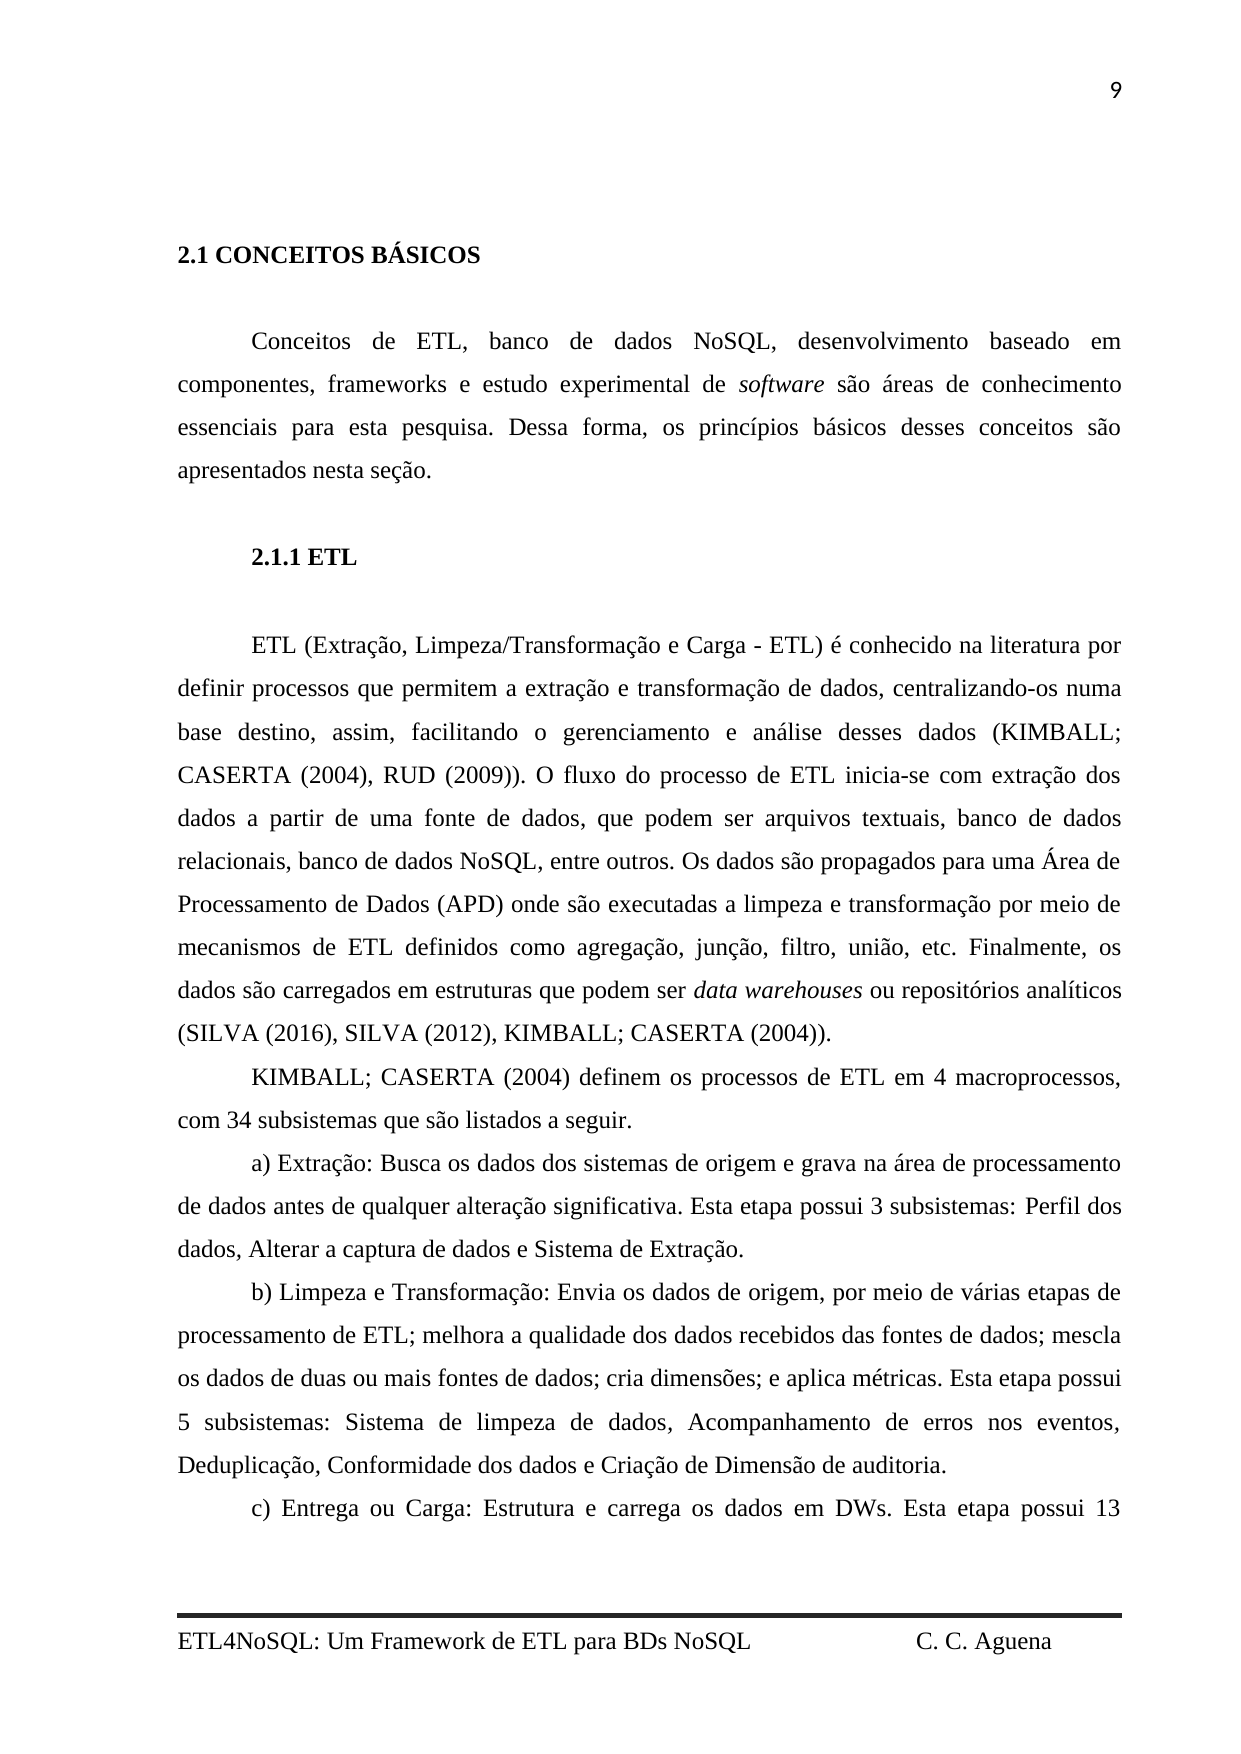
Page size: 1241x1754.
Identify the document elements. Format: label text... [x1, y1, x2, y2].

text ETL (Extração, Limpeza/Transformação e Carga - ETL) é conhecido na literatura por definir processos que permitem a extração e transformação de dados, centralizando-os numa base destino, assim, facilitando o gerenciamento e análise desses dados (KIMBALL; CASERTA (2004), RUD (2009)). O fluxo do processo de ETL inicia-se com extração dos dados a partir de uma fonte de dados, que podem ser arquivos textuais, banco de dados relacionais, banco de dados NoSQL, entre outros. Os dados são propagados para uma Área de Processamento de Dados (APD) onde são executadas a limpeza e transformação por meio de mecanismos de ETL definidos como agregação, junção, filtro, união, etc. Finalmente, os dados são carregados em estruturas que podem ser data warehouses ou repositórios analíticos (SILVA (2016), SILVA (2012), KIMBALL; CASERTA (2004)). [177, 630, 1122, 1047]
text Conceitos de ETL, banco de dados NoSQL, desenvolvimento baseado em componentes, frameworks e estudo experimental de software são áreas de conhecimento essenciais para esta pesquisa. Dessa forma, os princípios básicos desses conceitos são apresentados nesta seção. [177, 326, 1122, 484]
text 2.1 CONCEITOS BÁSICOS [177, 240, 1122, 268]
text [177, 1493, 1122, 1522]
text b) Limpeza e Transformação: Envia os dados de origem, por meio de várias etapas de processamento de ETL; melhora a qualidade dos dados recebidos das fontes de dados; mescla os dados de duas ou mais fontes de dados; cria dimensões; e aplica métricas. Esta etapa possui 5 subsistemas: Sistema de limpeza de dados, Acompanhamento de erros nos eventos, Deduplicação, Conformidade dos dados e Criação de Dimensão de auditoria. [177, 1277, 1122, 1478]
text KIMBALL; CASERTA (2004) definem os processos de ETL em 4 macroprocessos, com 34 subsistemas que são listados a seguir. [177, 1062, 1122, 1133]
text 2.1.1 ETL [177, 542, 1122, 570]
text a) Extração: Busca os dados dos sistemas de origem e grava na área de processamento de dados antes de qualquer alteração significativa. Esta etapa possui 3 subsistemas: Perfil dos dados, Alterar a captura de dados e Sistema de Extração. [177, 1148, 1122, 1263]
